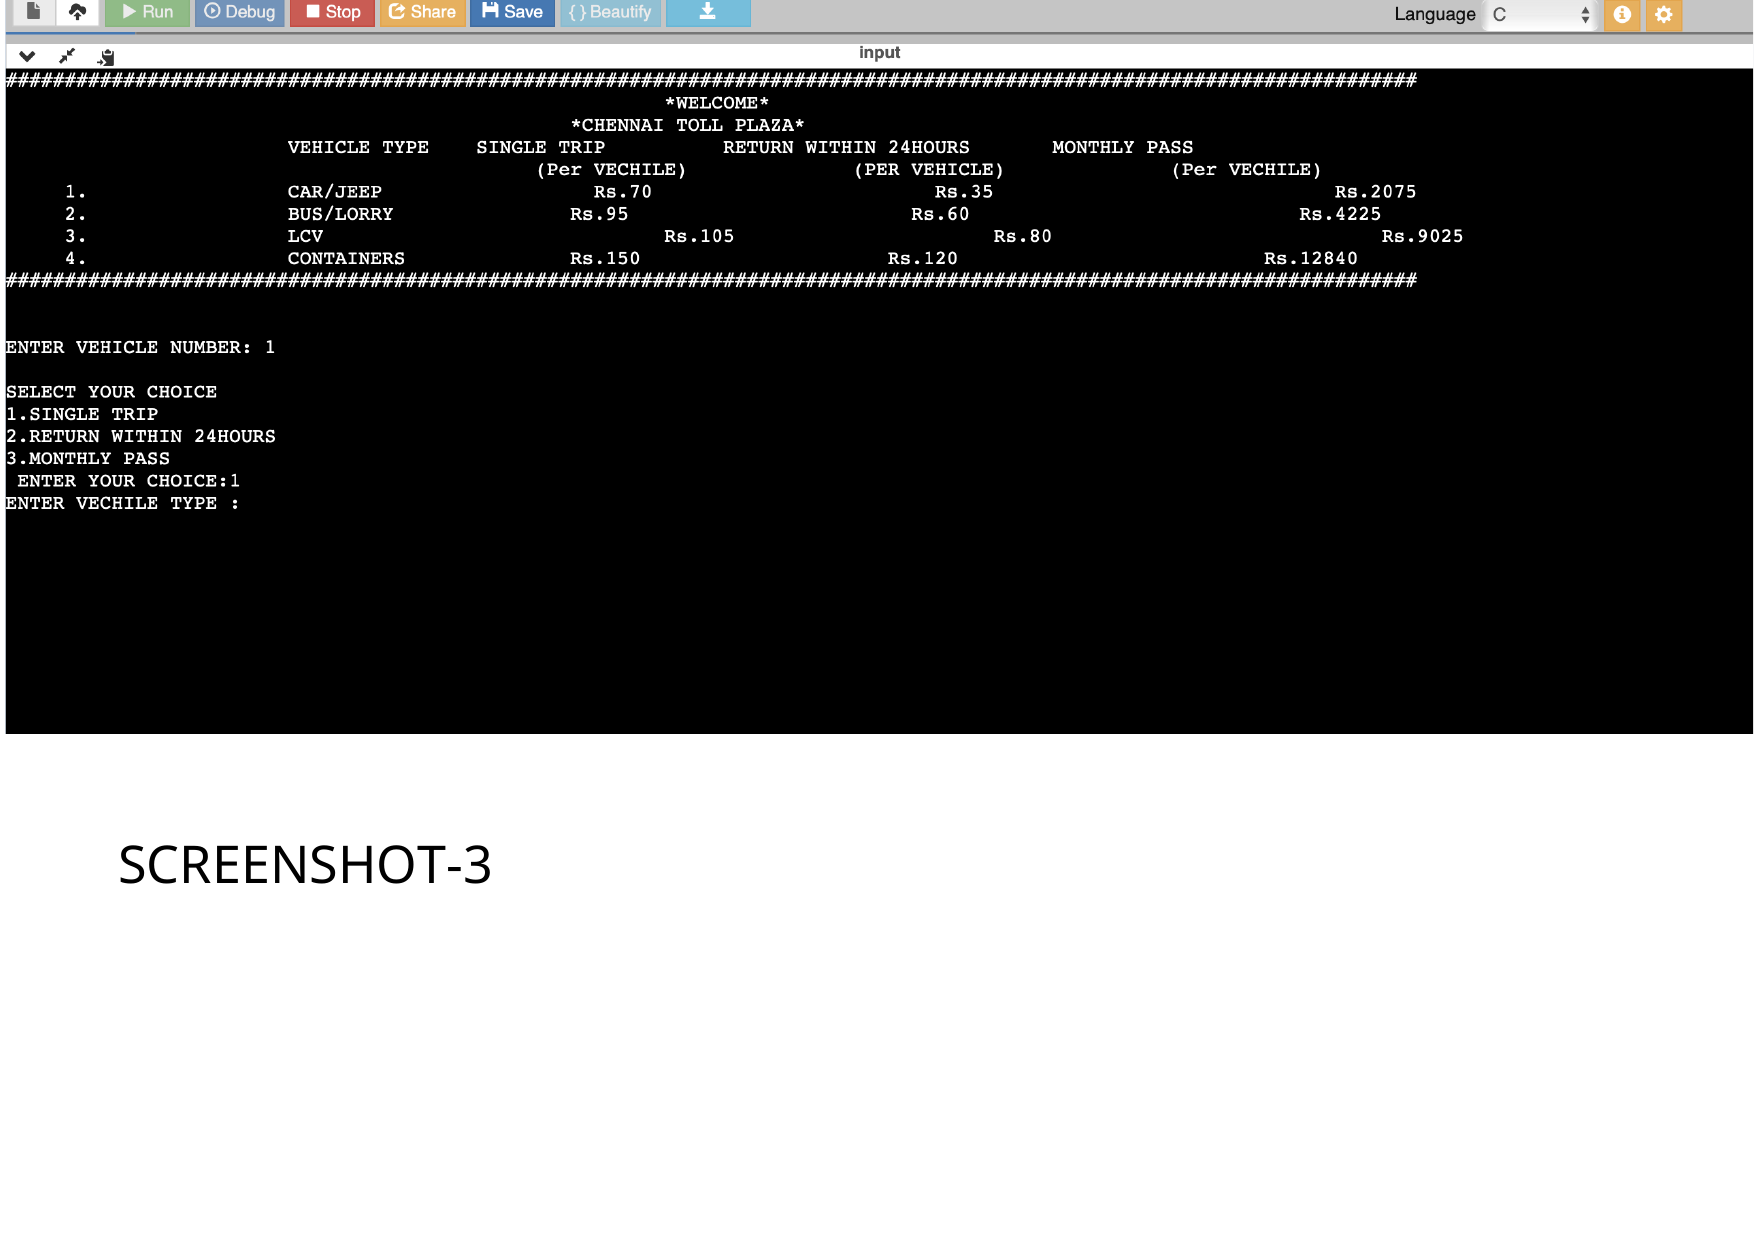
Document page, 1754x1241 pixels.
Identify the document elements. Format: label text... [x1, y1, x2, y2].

picture [4, 0, 1754, 734]
text SCREENSHOT-3 [118, 734, 1636, 898]
